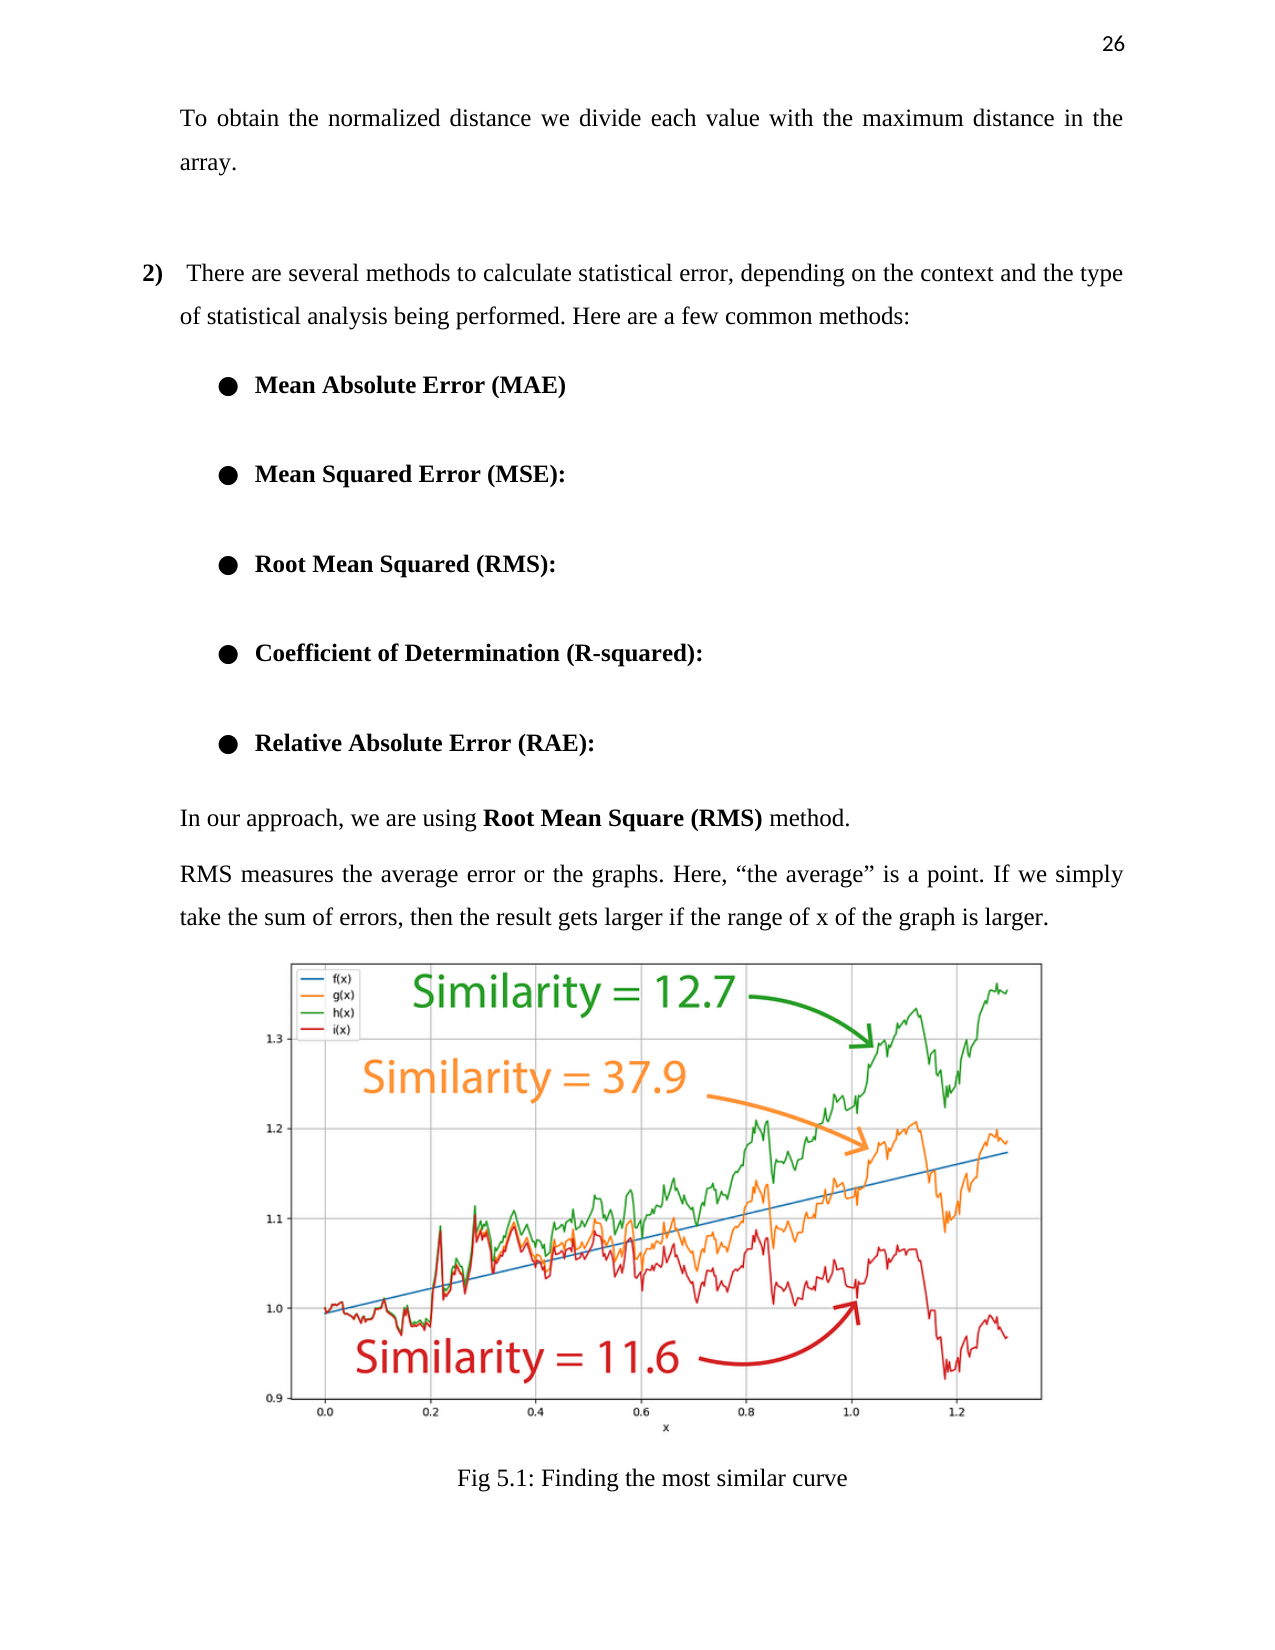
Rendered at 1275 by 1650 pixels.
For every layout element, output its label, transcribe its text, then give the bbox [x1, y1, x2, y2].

list Relative Absolute Error (RAE): [217, 714, 1125, 765]
list Root Mean Squared (RMS): [217, 535, 1125, 587]
picture [256, 957, 1048, 1437]
list Coefficient of Determination (R-squared): [217, 625, 1125, 676]
text To obtain the normalized distance we divide each value with the maximum distance in the array. [179, 103, 1125, 175]
list Mean Absolute Error (MAE) [217, 357, 1125, 408]
text In our approach, we are using Root Mean Square (RMS) method. [179, 803, 1125, 832]
list Mean Squared Error (MSE): [217, 446, 1125, 497]
text RMS measures the average error or the graphs. Here, “the average” is a point. If we simply take the sum of errors, then the result gets larger if the range of x of the graph is larger. [179, 859, 1125, 931]
text Fig 5.1: Finding the most similar curve [179, 1463, 1125, 1492]
list There are several methods to calculate statistical error, depending on the context and the type of statistical analysis being performed. Here are a few common methods: [142, 258, 1125, 330]
